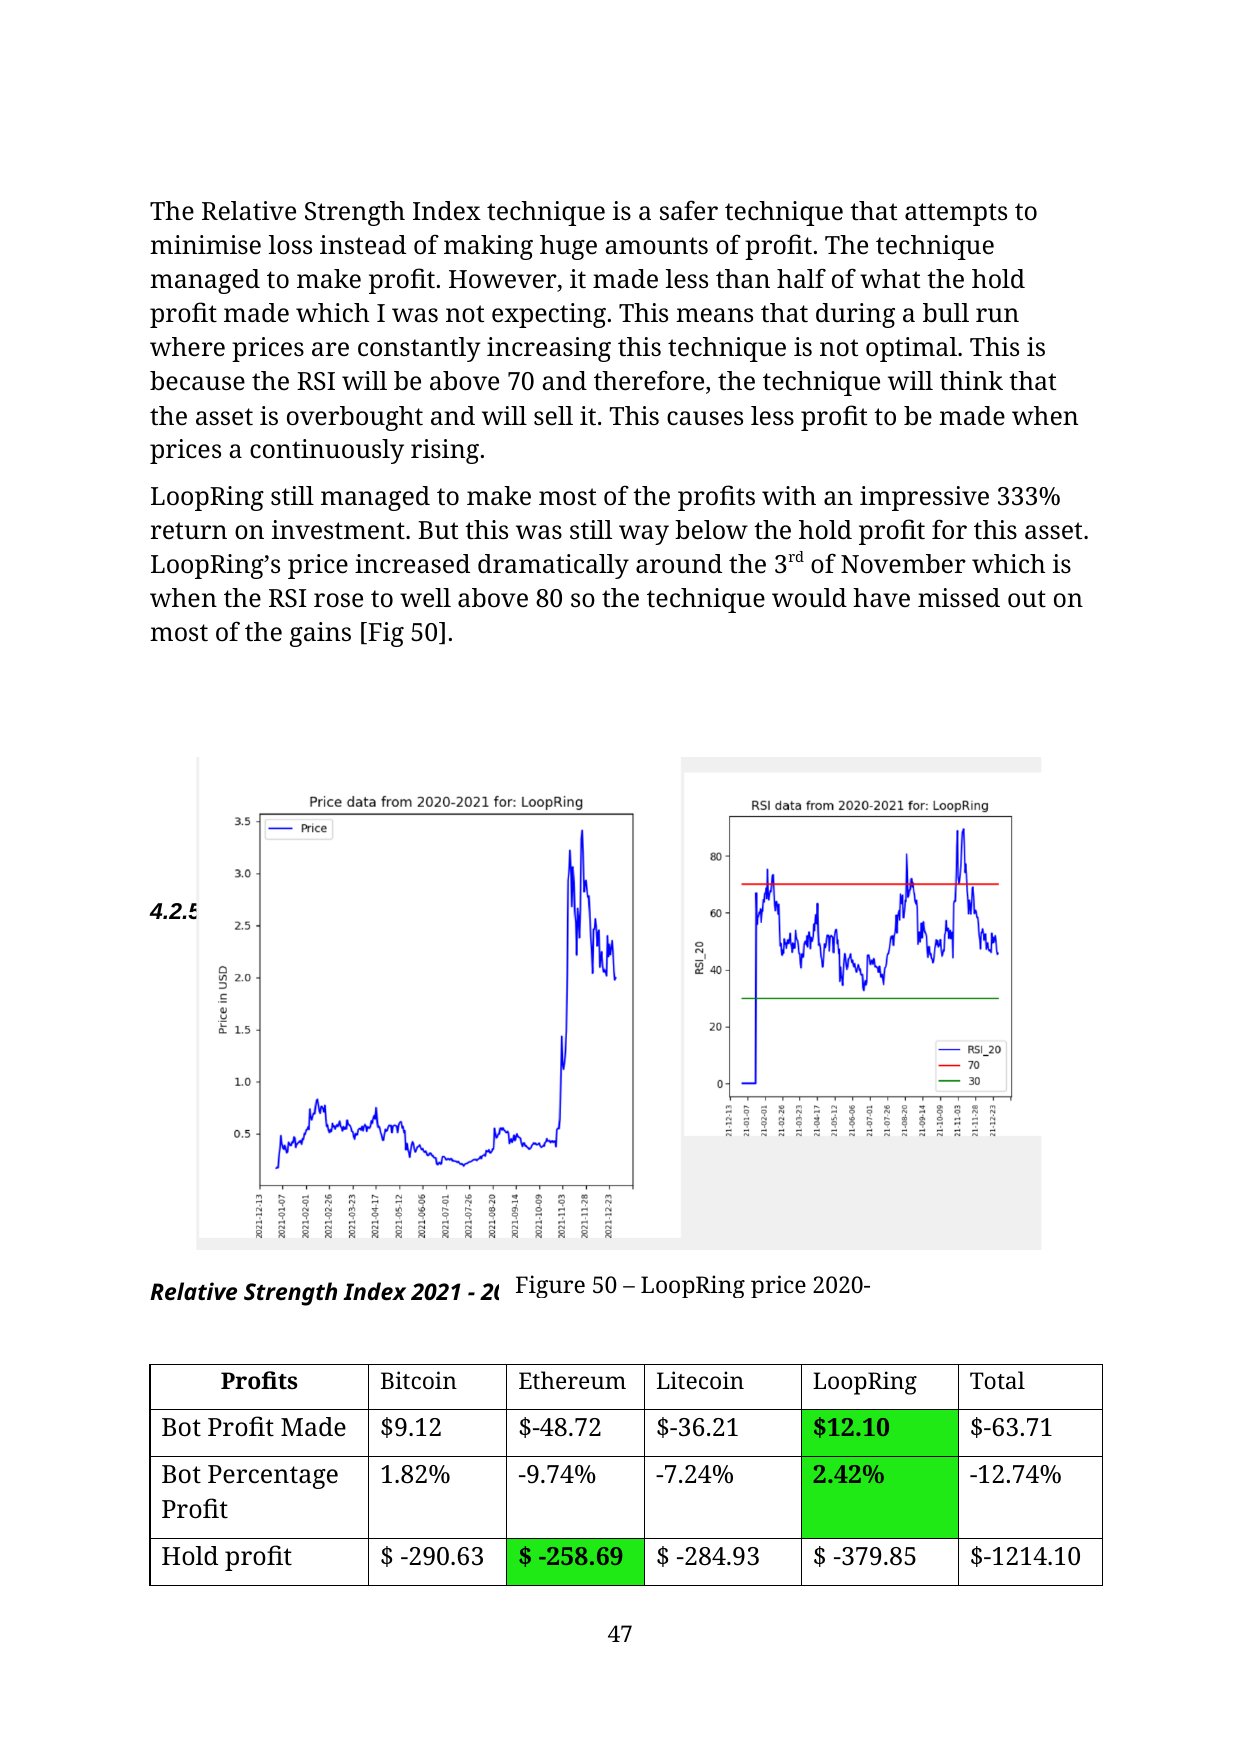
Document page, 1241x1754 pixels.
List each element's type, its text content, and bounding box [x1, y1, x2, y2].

subtitle Relative Strength Index 2021 - 2022 [150, 895, 1090, 1307]
table_cell Bot Profit Made [151, 1410, 368, 1456]
table_header LoopRing [802, 1365, 958, 1408]
table_header Ethereum [507, 1365, 644, 1408]
text LoopRing still managed to make most of the profits with an impressive 333% return on investment. But this was still way below the hold profit for this asset. LoopRing’s price increased dramatically around the 3rd of November which is when the RSI rose to well above 80 so the technique would have missed out on most of the gains [Fig 50]. [150, 479, 1090, 649]
table_cell -9.74% [507, 1457, 644, 1538]
text The Relative Strength Index technique is a safer technique that attempts to minimise loss instead of making huge amounts of profit. The technique managed to make profit. However, it made less than half of what the hold profit made which I was not expecting. This means that during a bull run where prices are constantly increasing this technique is not optimal. This is because the RSI will be above 70 and therefore, the technique will think that the asset is overbought and will sell it. This causes less profit to be made when prices a continuously rising. [150, 194, 1090, 466]
table_header Profits [151, 1365, 368, 1408]
table_cell $ -290.63 [369, 1539, 506, 1585]
table_header Litecoin [645, 1365, 801, 1408]
table_cell $-63.71 [959, 1410, 1102, 1456]
table_cell $-1214.10 [959, 1539, 1102, 1585]
table_cell $ -258.69 [507, 1539, 644, 1585]
table_cell $12.10 [802, 1410, 958, 1456]
table_header Total [959, 1365, 1102, 1408]
table_cell Hold profit [151, 1539, 368, 1585]
table_cell $-36.21 [645, 1410, 801, 1456]
table_cell -12.74% [959, 1457, 1102, 1538]
table_cell $9.12 [369, 1410, 506, 1456]
table_cell $ -379.85 [802, 1539, 958, 1585]
table_cell -7.24% [645, 1457, 801, 1538]
table_cell $ -284.93 [645, 1539, 801, 1585]
table_cell 2.42% [802, 1457, 958, 1538]
table_cell 1.82% [369, 1457, 506, 1538]
table_cell $-48.72 [507, 1410, 644, 1456]
table_header Bitcoin [369, 1365, 506, 1408]
picture [194, 757, 1041, 1248]
table_cell Bot Percentage Profit [151, 1457, 368, 1538]
